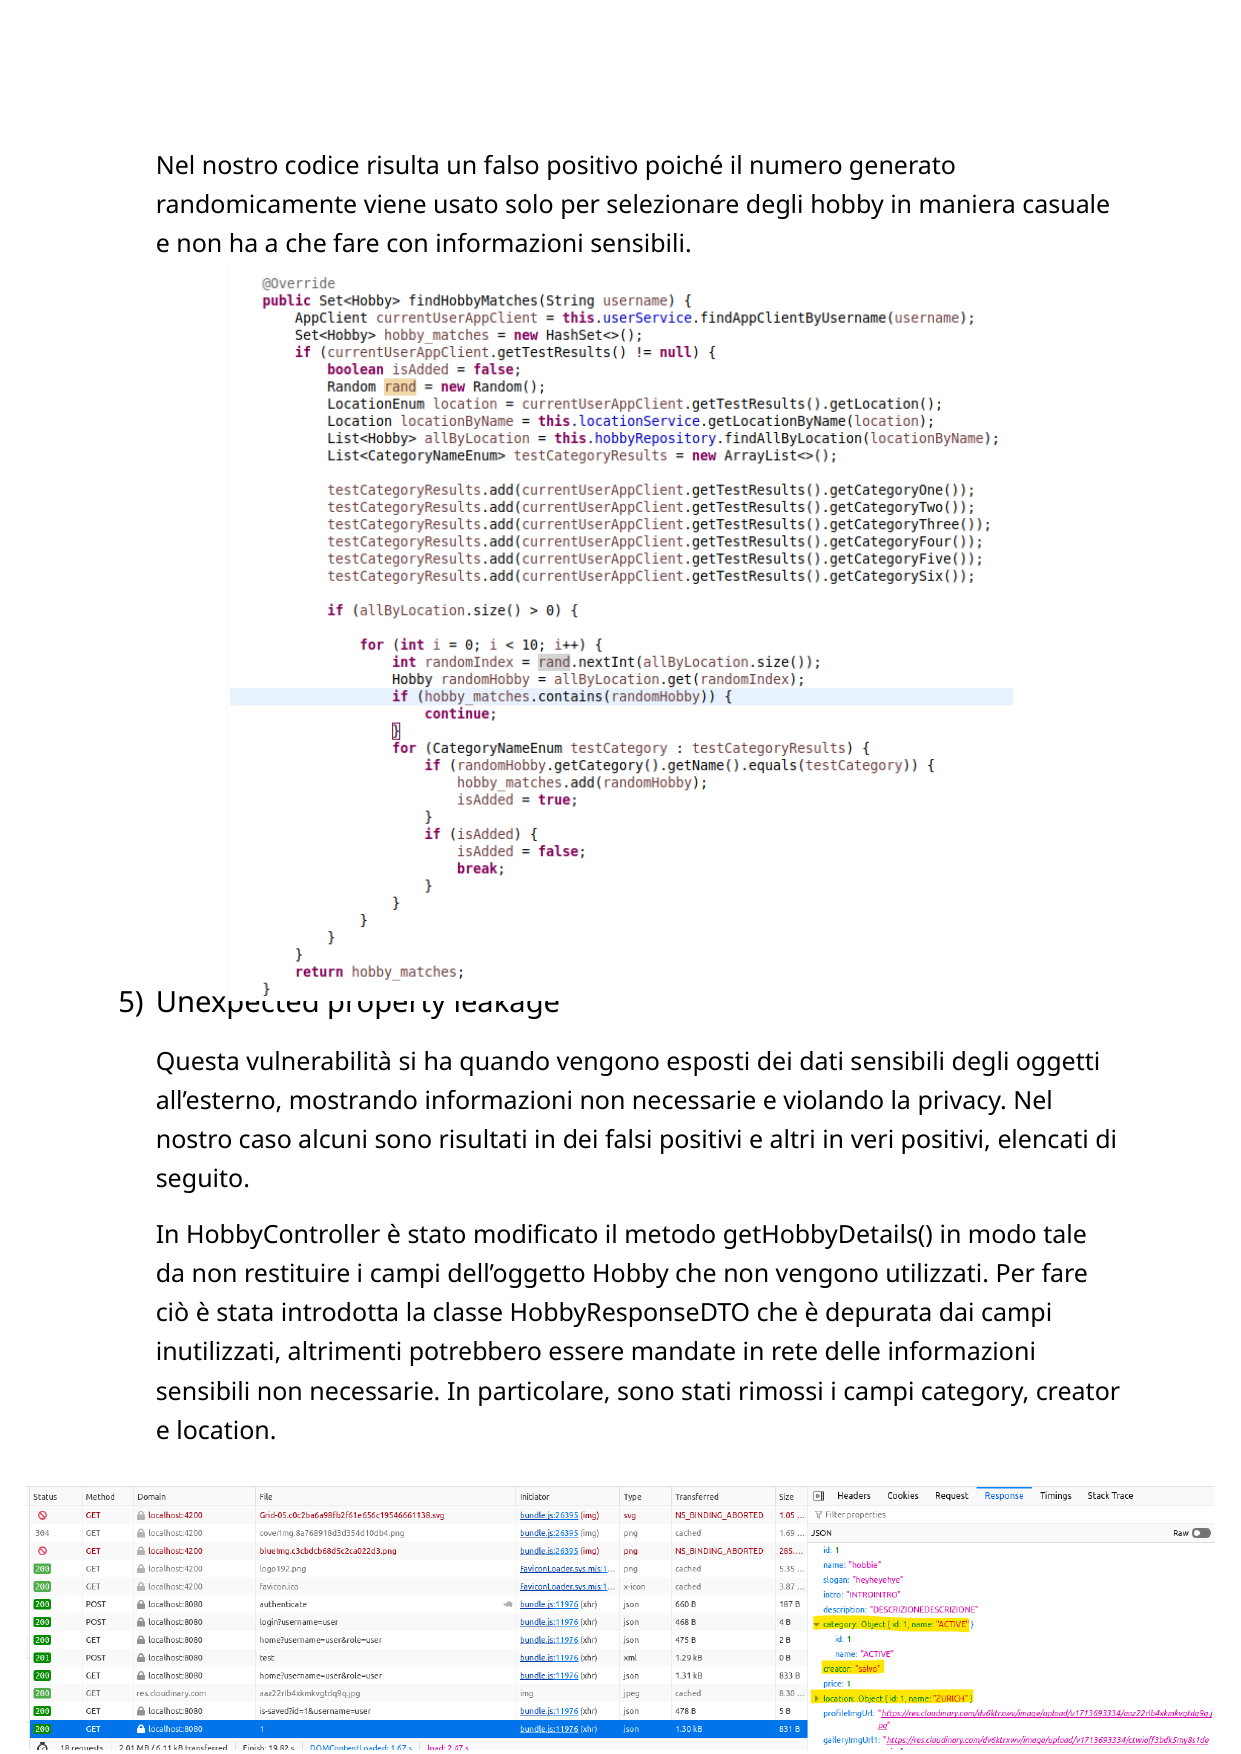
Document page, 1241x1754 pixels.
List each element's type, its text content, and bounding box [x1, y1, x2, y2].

text Questa vulnerabilità si ha quando vengono esposti dei dati sensibili degli oggetti all’esterno, mostrando informazioni non necessarie e violando la privacy. Nel nostro caso alcuni sono risultati in dei falsi positivi e altri in veri positivi, elencati di seguito. [156, 1043, 1122, 1195]
picture [227, 266, 1014, 1001]
list Nel nostro codice risulta un falso positivo poiché il numero generato randomicamente viene usato solo per selezionare degli hobby in maniera casuale e non ha a che fare con informazioni sensibili. [156, 148, 1122, 260]
picture [25, 1483, 1215, 1750]
text In HobbyController è stato modificato il metodo getHobbyDetails() in modo tale da non restituire i campi dell’oggetto Hobby che non vengono utilizzati. Per fare ciò è stata introdotta la classe HobbyResponseDTO che è depurata dai campi inutilizzati, altrimenti potrebbero essere mandate in rete delle informazioni sensibili non necessarie. In particolare, sono stati rimossi i campi category, creator e location. [156, 1217, 1122, 1446]
list Unexpected property leakage [118, 981, 1122, 1021]
